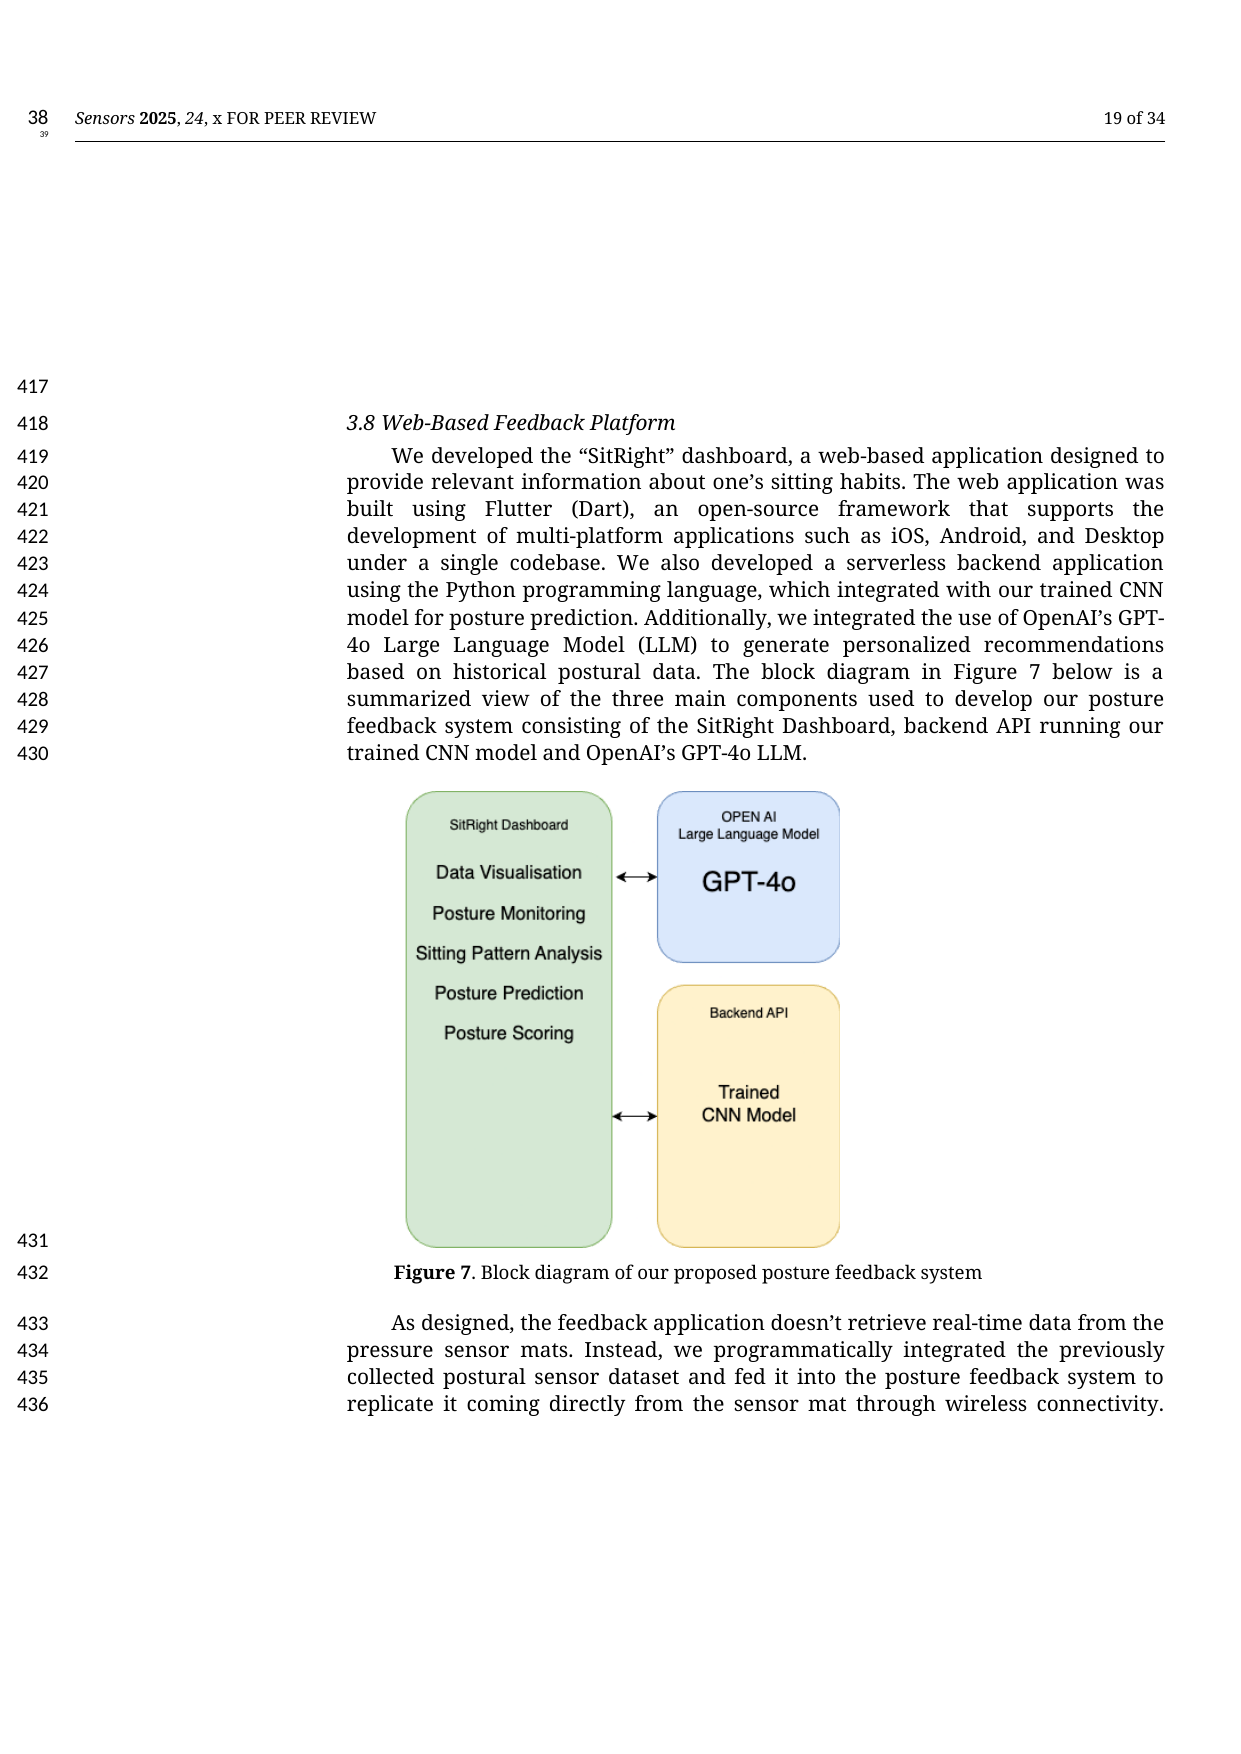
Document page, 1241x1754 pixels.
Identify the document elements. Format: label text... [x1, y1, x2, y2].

text Figure 7. Block diagram of our proposed posture feedback system [347, 1260, 1165, 1284]
text We developed the “SitRight” dashboard, a web-based application designed to provide relevant information about one’s sitting habits. The web application was built using Flutter (Dart), an open-source framework that supports the development of multi-platform applications such as iOS, Android, and Desktop under a single codebase. We also developed a serverless backend application using the Python programming language, which integrated with our trained CNN model for posture prediction. Additionally, we integrated the use of OpenAI’s GPT-4o Large Language Model (LLM) to generate personalized recommendations based on historical postural data. The block diagram in Figure 7 below is a summarized view of the three main components used to develop our posture feedback system consisting of the SitRight Dashboard, backend API running our trained CNN model and OpenAI’s GPT-4o LLM. [347, 442, 1165, 767]
picture [400, 791, 840, 1248]
subtitle 3.8 Web-Based Feedback Platform [347, 408, 1165, 435]
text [347, 1309, 1165, 1417]
